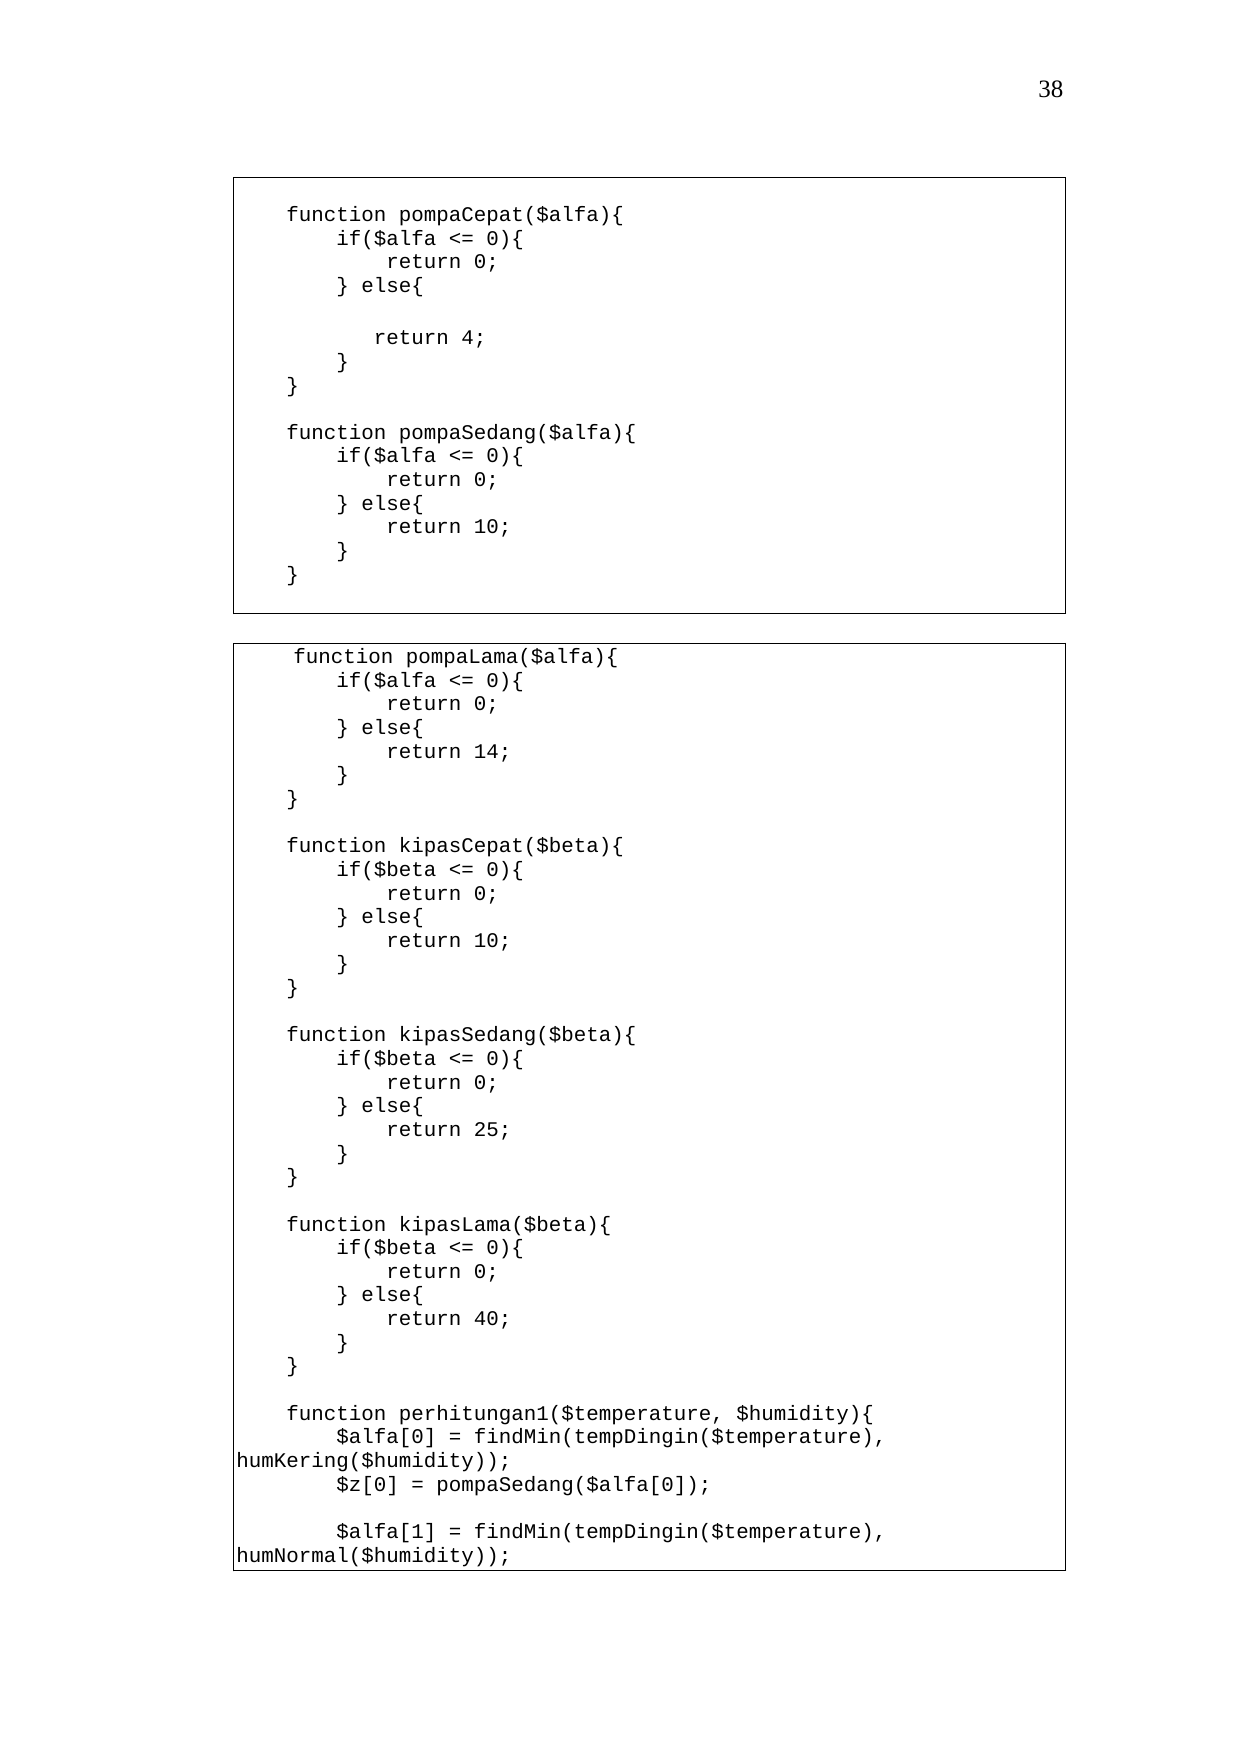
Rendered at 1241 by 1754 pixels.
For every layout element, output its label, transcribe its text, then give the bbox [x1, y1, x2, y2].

text return 14; [236, 741, 1063, 764]
text } else{ [236, 1095, 1063, 1119]
text function kipasCepat($beta){ [236, 835, 1063, 859]
text return 0; [236, 1072, 1063, 1095]
text function pompaCepat($alfa){ [236, 204, 1063, 228]
text return 0; [236, 693, 1063, 717]
text return 4; [236, 327, 1063, 351]
text } [236, 540, 1063, 564]
text if($alfa <= 0){ [236, 446, 1063, 469]
text return 10; [236, 516, 1063, 540]
text } else{ [236, 493, 1063, 516]
text return 40; [236, 1308, 1063, 1332]
text return 10; [236, 930, 1063, 953]
text return 0; [236, 882, 1063, 906]
text } else{ [236, 1284, 1063, 1308]
text if($alfa <= 0){ [236, 228, 1063, 251]
text } [236, 351, 1063, 374]
text } [236, 977, 1063, 1001]
text if($beta <= 0){ [236, 859, 1063, 882]
text function kipasLama($beta){ [236, 1213, 1063, 1237]
text function perhitungan1($temperature, $humidity){ [236, 1403, 1063, 1426]
text $alfa[1] = findMin(tempDingin($temperature), humNormal($humidity)); [234, 1518, 1065, 1570]
text } [236, 564, 1063, 587]
text return 0; [236, 1261, 1063, 1284]
text $alfa[0] = findMin(tempDingin($temperature), humKering($humidity)); [236, 1426, 1063, 1474]
text } [236, 788, 1063, 812]
text return 0; [236, 469, 1063, 493]
text } [236, 1332, 1063, 1355]
text return 25; [236, 1119, 1063, 1143]
text } else{ [236, 275, 1063, 298]
text } [236, 374, 1063, 398]
text function kipasSedang($beta){ [236, 1024, 1063, 1048]
text if($beta <= 0){ [236, 1048, 1063, 1072]
text } else{ [236, 717, 1063, 741]
text } [236, 1355, 1063, 1379]
text } [236, 1143, 1063, 1166]
text $z[0] = pompaSedang($alfa[0]); [236, 1474, 1063, 1497]
text } else{ [236, 906, 1063, 930]
text if($alfa <= 0){ [236, 670, 1063, 693]
text } [236, 764, 1063, 788]
text function pompaSedang($alfa){ [236, 422, 1063, 446]
text return 0; [236, 251, 1063, 275]
text if($beta <= 0){ [236, 1237, 1063, 1261]
text function pompaLama($alfa){ [234, 644, 1065, 670]
text } [236, 1166, 1063, 1190]
text } [236, 953, 1063, 977]
